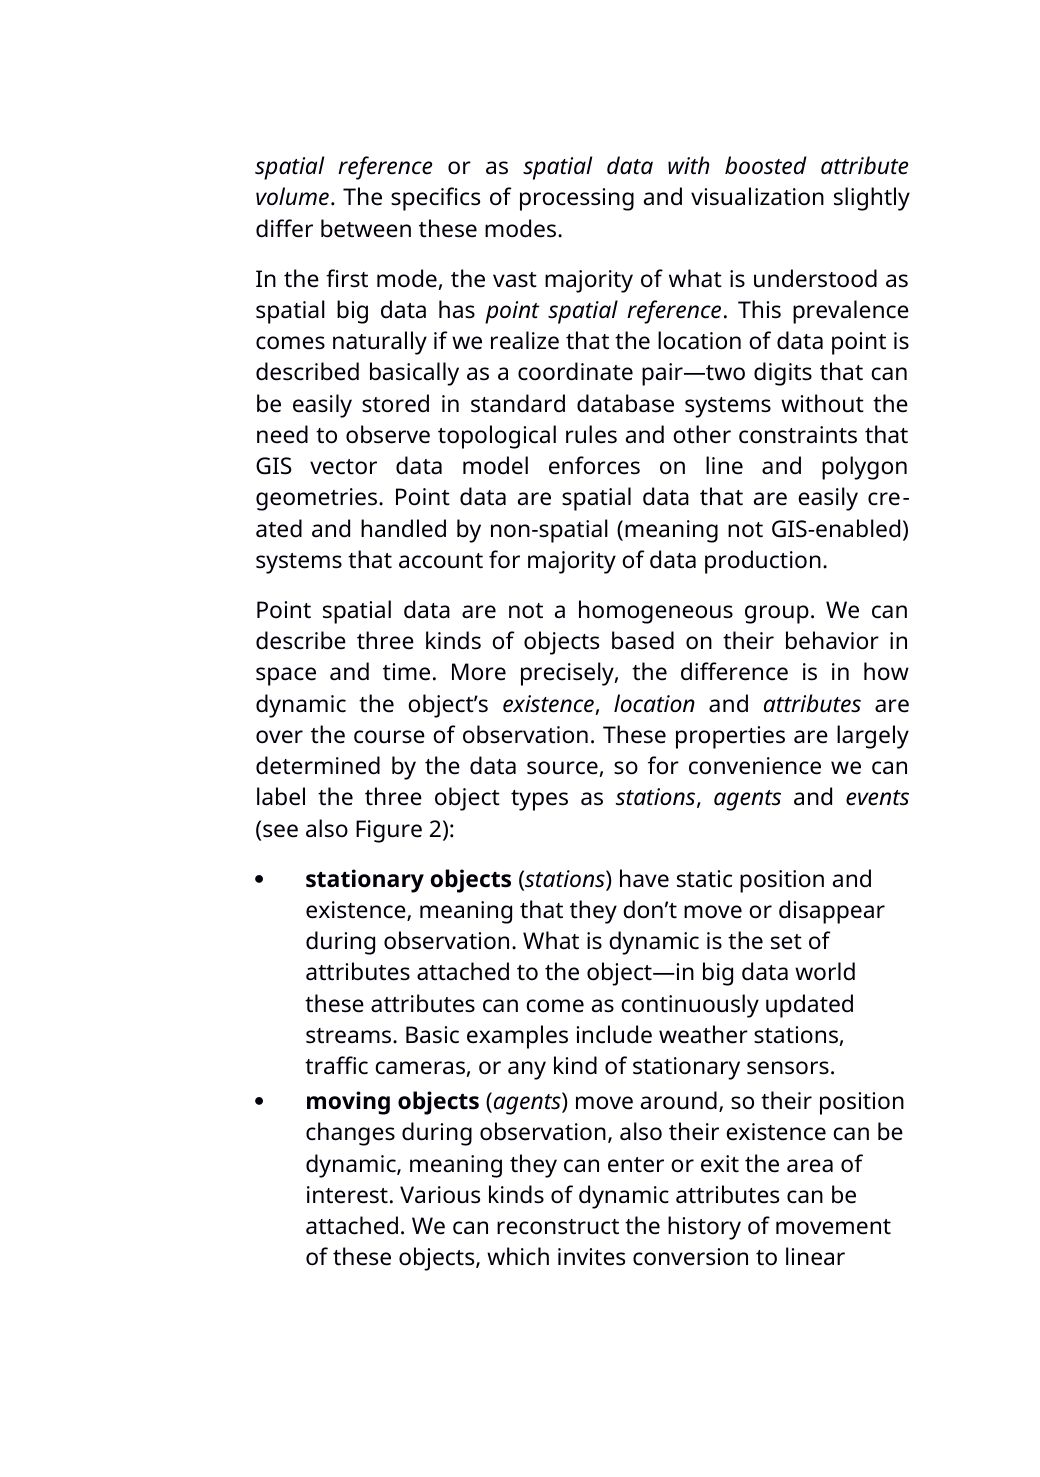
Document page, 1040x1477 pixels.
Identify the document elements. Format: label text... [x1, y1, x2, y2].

list stationary objects (stations) have static position and existence, meaning that they don’t move or disappear during observation. What is dynamic is the set of attributes attached to the object—in big data world these attributes can come as continuously updated streams. Basic examples include weather stations, traffic cameras, or any kind of stationary sensors. [255, 862, 910, 1081]
text In the first mode, the vast majority of what is understood as spatial big data has point spatial reference. This prevalence comes naturally if we realize that the location of data point is described basically as a coordinate pair—two digits that can be easily stored in standard database systems without the need to observe topological rules and other constraints that GIS vector data model enforces on line and polygon geometries. Point data are spatial data that are easily created and handled by non-spatial (meaning not GIS-enabled) systems that account for majority of data production. [255, 262, 910, 575]
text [255, 150, 910, 244]
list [255, 1085, 910, 1272]
text Point spatial data are not a homogeneous group. We can describe three kinds of objects based on their behavior in space and time. More precisely, the difference is in how dynamic the object’s existence, location and attributes are over the course of observation. These properties are largely determined by the data source, so for convenience we can label the three object types as stations, agents and events (see also Figure 2): [255, 594, 910, 844]
